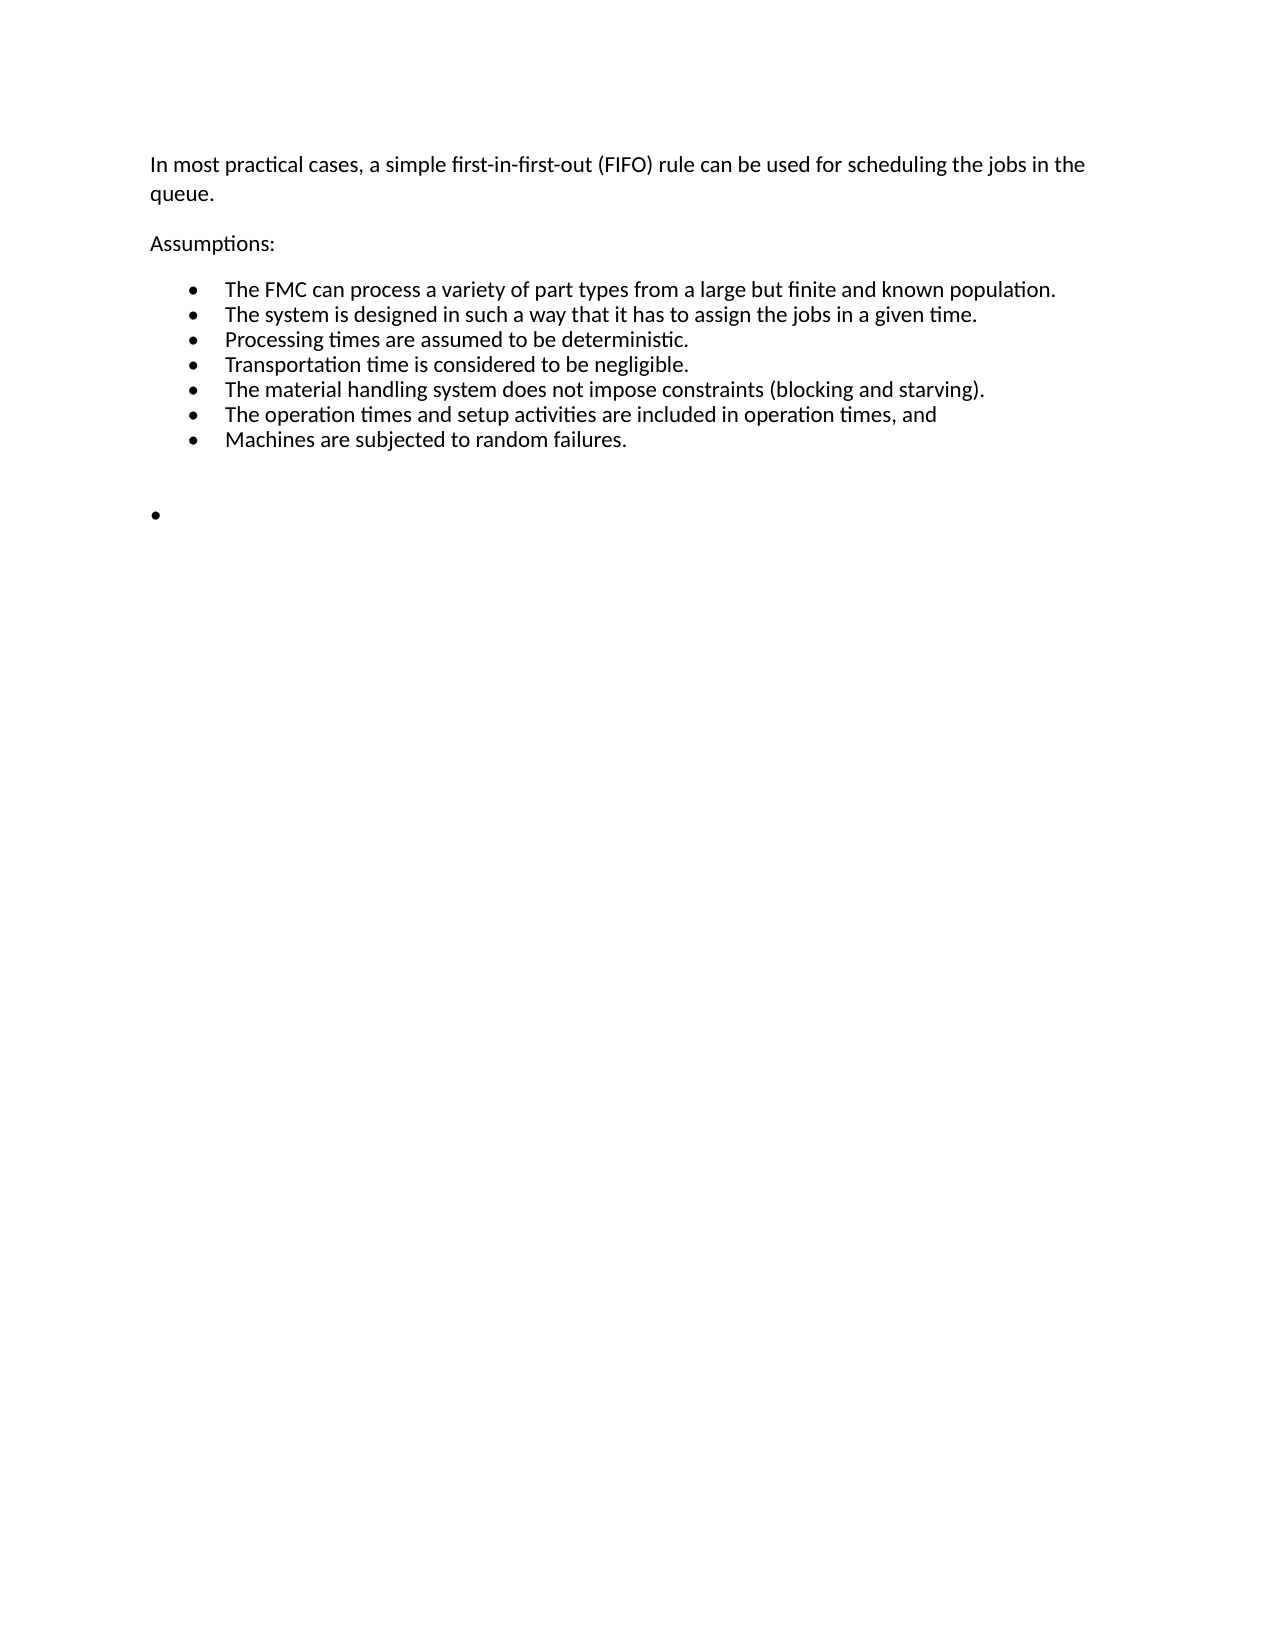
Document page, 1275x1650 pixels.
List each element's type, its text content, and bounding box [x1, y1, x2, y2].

list The operation times and setup activities are included in operation times, and [187, 403, 1125, 428]
list The system is designed in such a way that it has to assign the jobs in a given time. [187, 303, 1125, 328]
list The FMC can process a variety of part types from a large but finite and known population. [187, 278, 1125, 303]
text In most practical cases, a simple first-in-first-out (FIFO) rule can be used for scheduling the jobs in the queue. [150, 150, 1125, 207]
list Processing times are assumed to be deterministic. [187, 328, 1125, 353]
list Transportation time is considered to be negligible. [187, 353, 1125, 378]
list The material handling system does not impose constraints (blocking and starving). [187, 378, 1125, 403]
text Assumptions: [150, 228, 1125, 257]
list Machines are subjected to random failures. [187, 428, 1125, 453]
